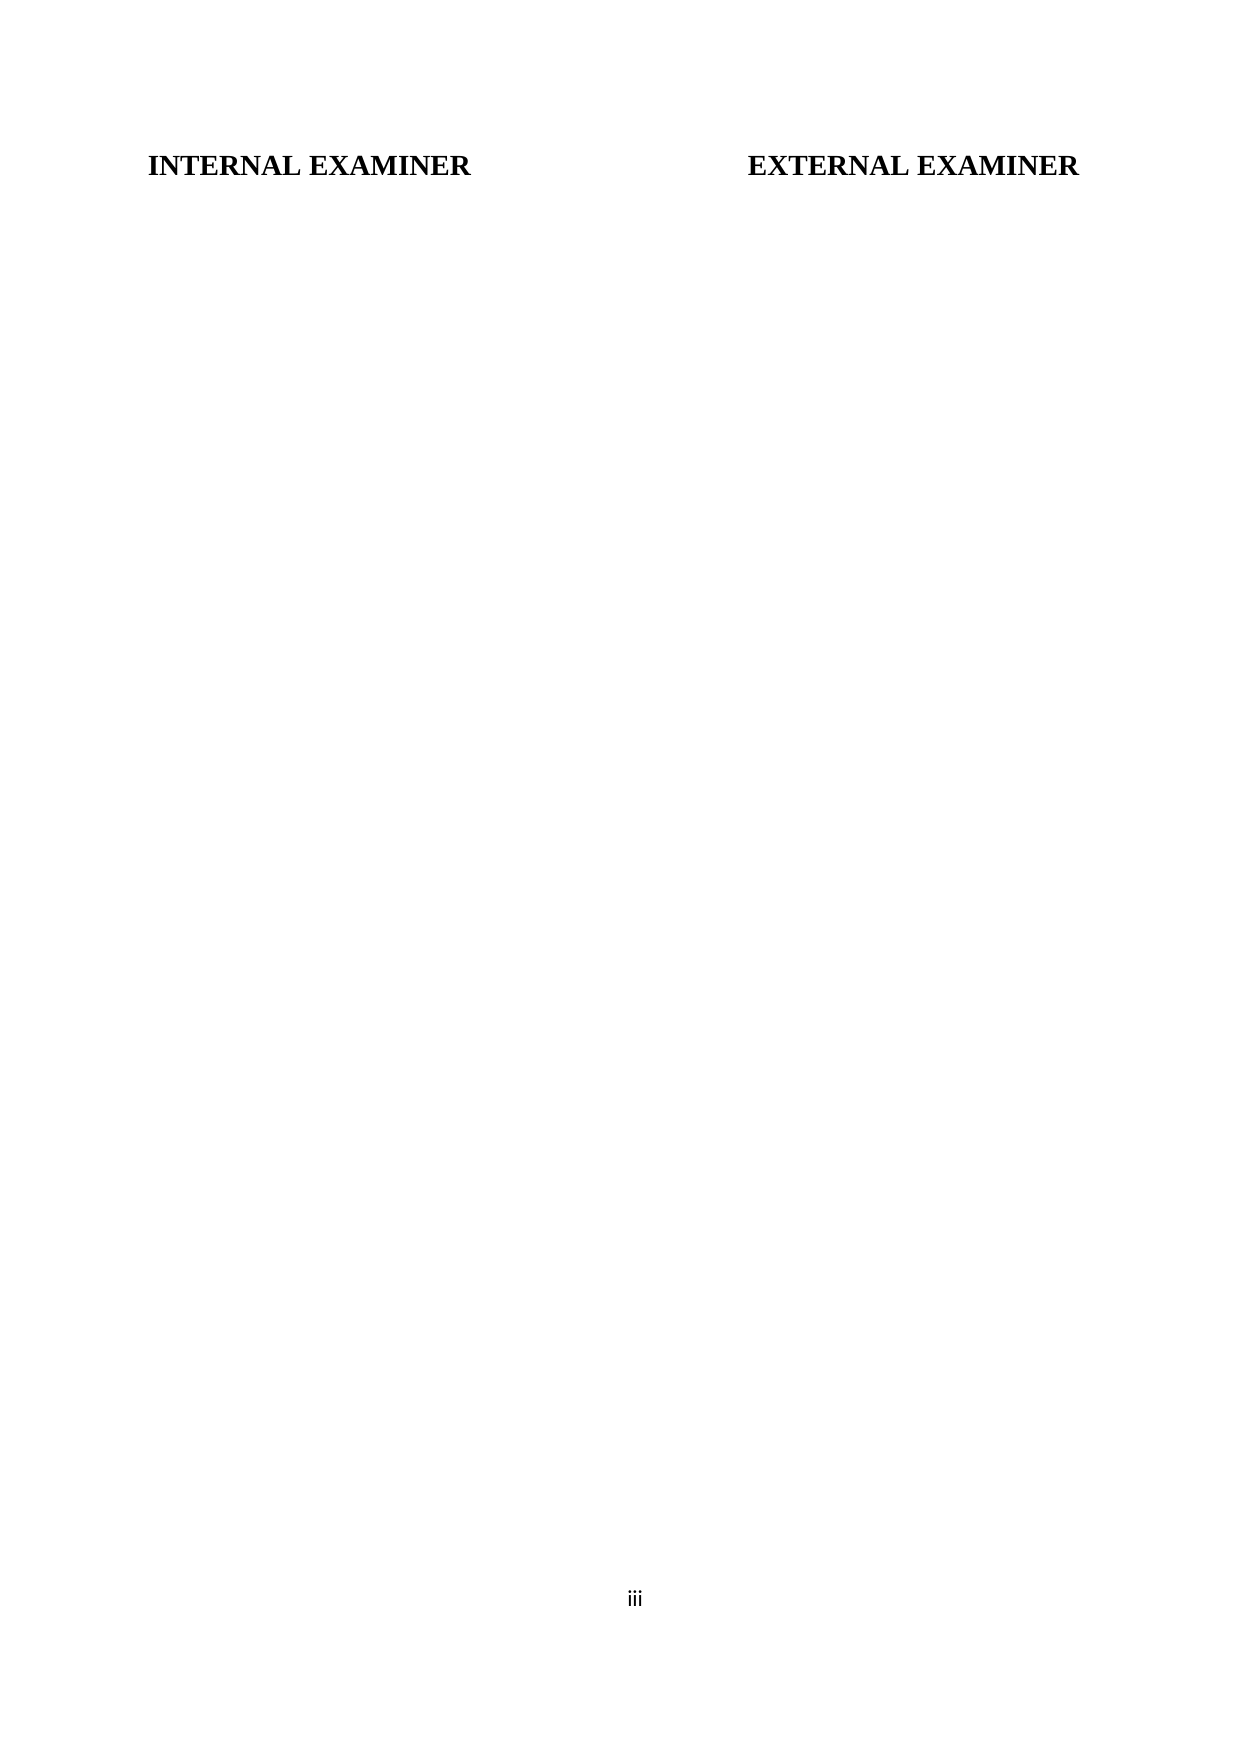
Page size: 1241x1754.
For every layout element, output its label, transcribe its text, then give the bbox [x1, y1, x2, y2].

text INTERNAL EXAMINER EXTERNAL EXAMINER [148, 148, 1122, 181]
